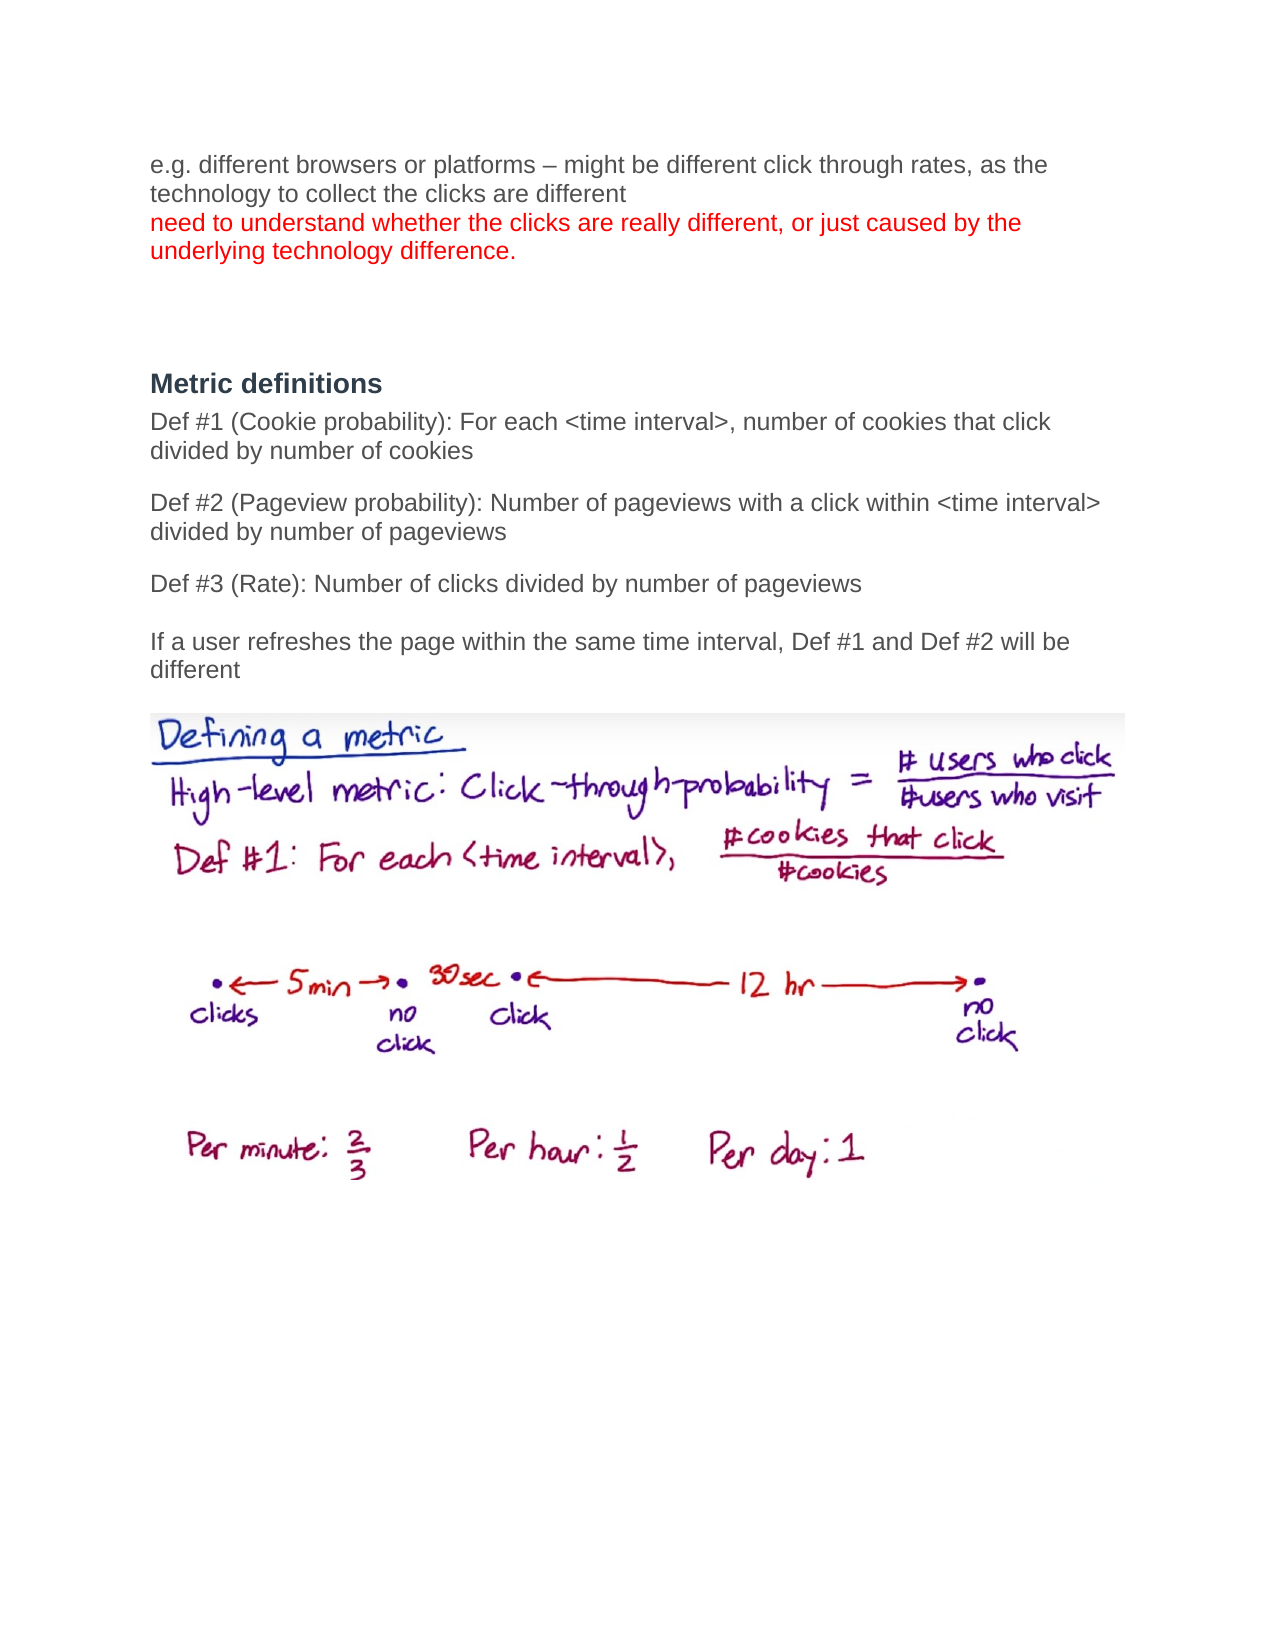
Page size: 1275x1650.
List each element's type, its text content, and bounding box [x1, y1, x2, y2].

text Def #1 (Cookie probability): For each <time interval>, number of cookies that click divided by number of cookies [150, 407, 1125, 465]
text need to understand whether the clicks are really different, or just caused by the underlying technology difference. [150, 207, 1125, 265]
picture [150, 713, 1125, 1180]
text e.g. different browsers or platforms – might be different click through rates, as the technology to collect the clicks are different [150, 150, 1125, 207]
text Def #3 (Rate): Number of clicks divided by number of pageviews [150, 569, 1125, 598]
text Def #2 (Pageview probability): Number of pageviews with a click within <time interval> divided by number of pageviews [150, 488, 1125, 546]
subtitle Metric definitions [150, 366, 1125, 399]
text If a user refreshes the page within the same time interval, Def #1 and Def #2 will be different [150, 627, 1125, 684]
